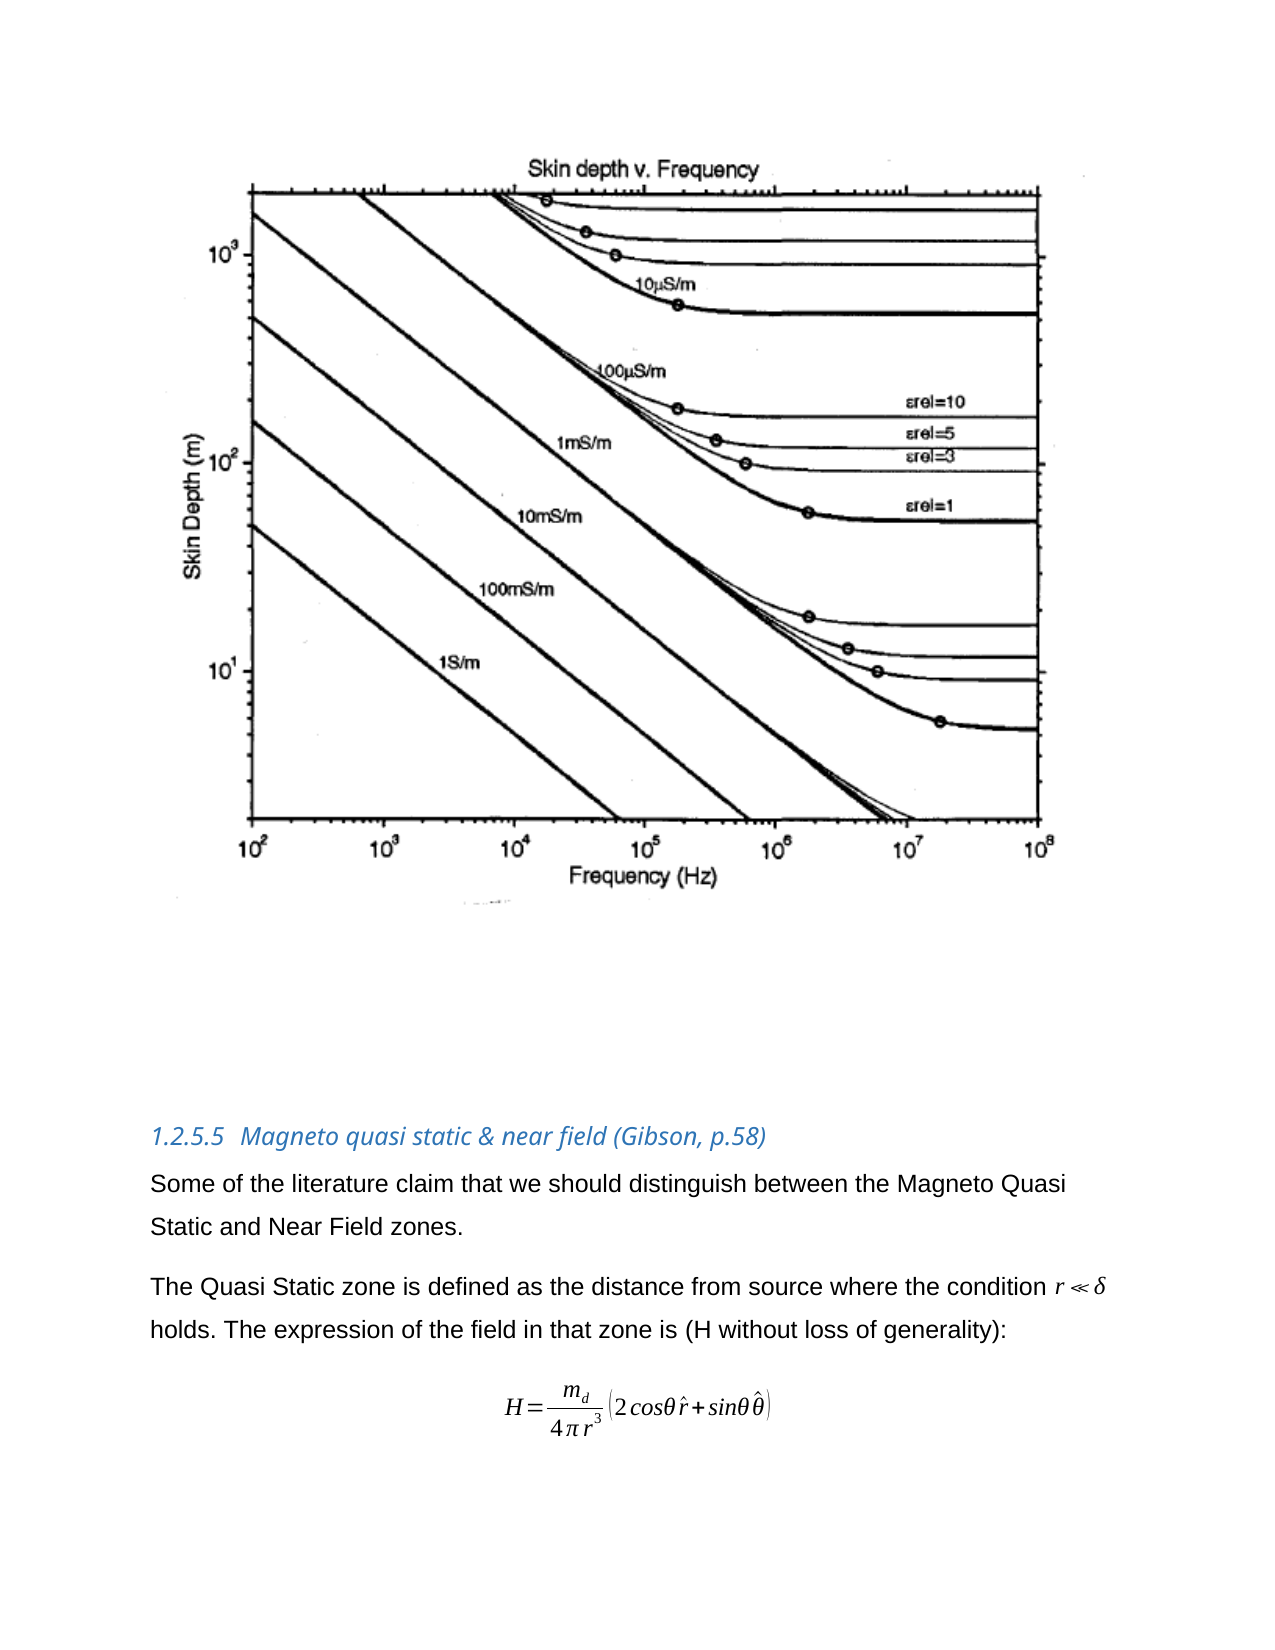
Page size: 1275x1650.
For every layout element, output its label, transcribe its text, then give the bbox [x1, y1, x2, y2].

picture [150, 150, 1124, 908]
text Some of the literature claim that we should distinguish between the Magneto Quasi Static and Near Field zones. [150, 1169, 1125, 1241]
subtitle Magneto quasi static & near field (Gibson, p.58) [150, 1118, 1125, 1152]
text The Quasi Static zone is defined as the distance from source where the condition holds. The expression of the field in that zone is (H without loss of generality): [150, 1272, 1125, 1344]
